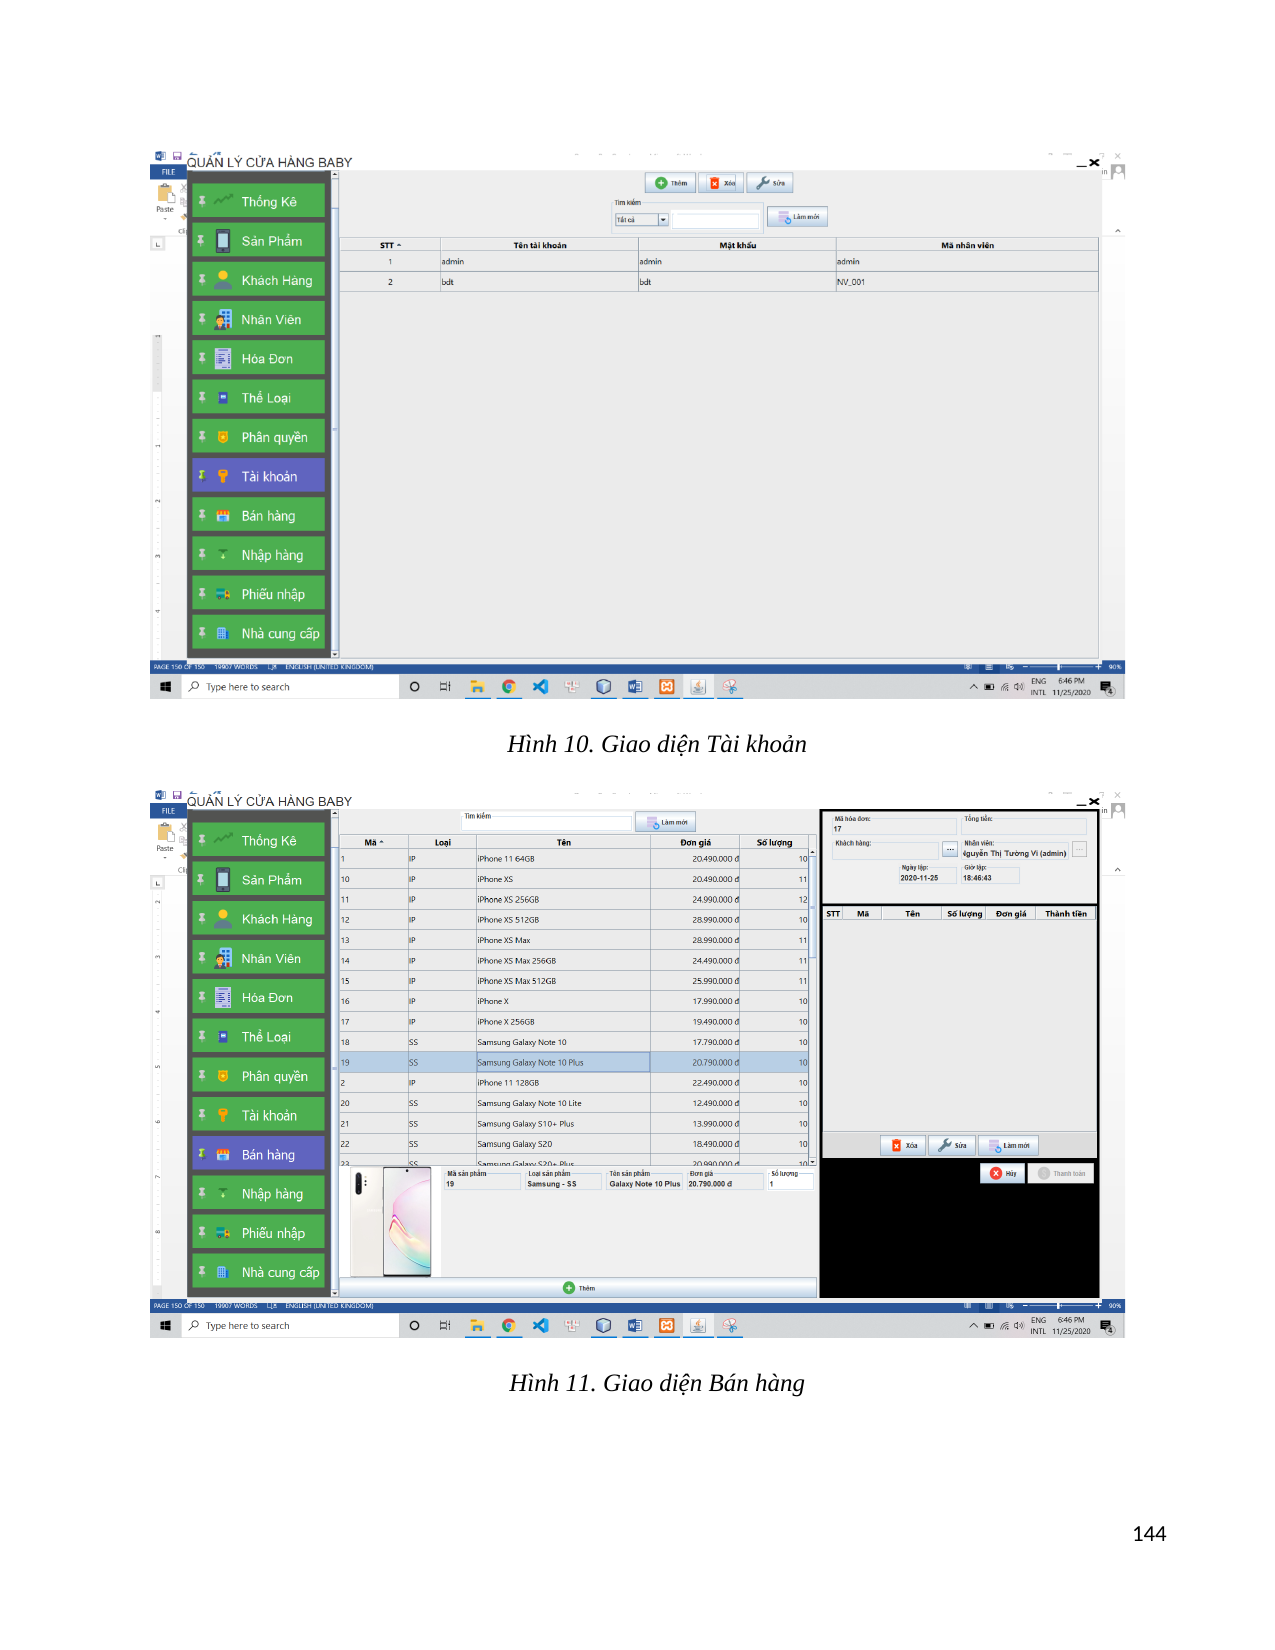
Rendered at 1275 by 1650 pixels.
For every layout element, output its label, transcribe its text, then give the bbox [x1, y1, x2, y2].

picture [150, 788, 1125, 1338]
text Hình 10. Giao diện Tài khoản [150, 729, 1167, 758]
picture [150, 150, 1125, 699]
text Hình 11. Giao diện Bán hàng [150, 1368, 1167, 1397]
